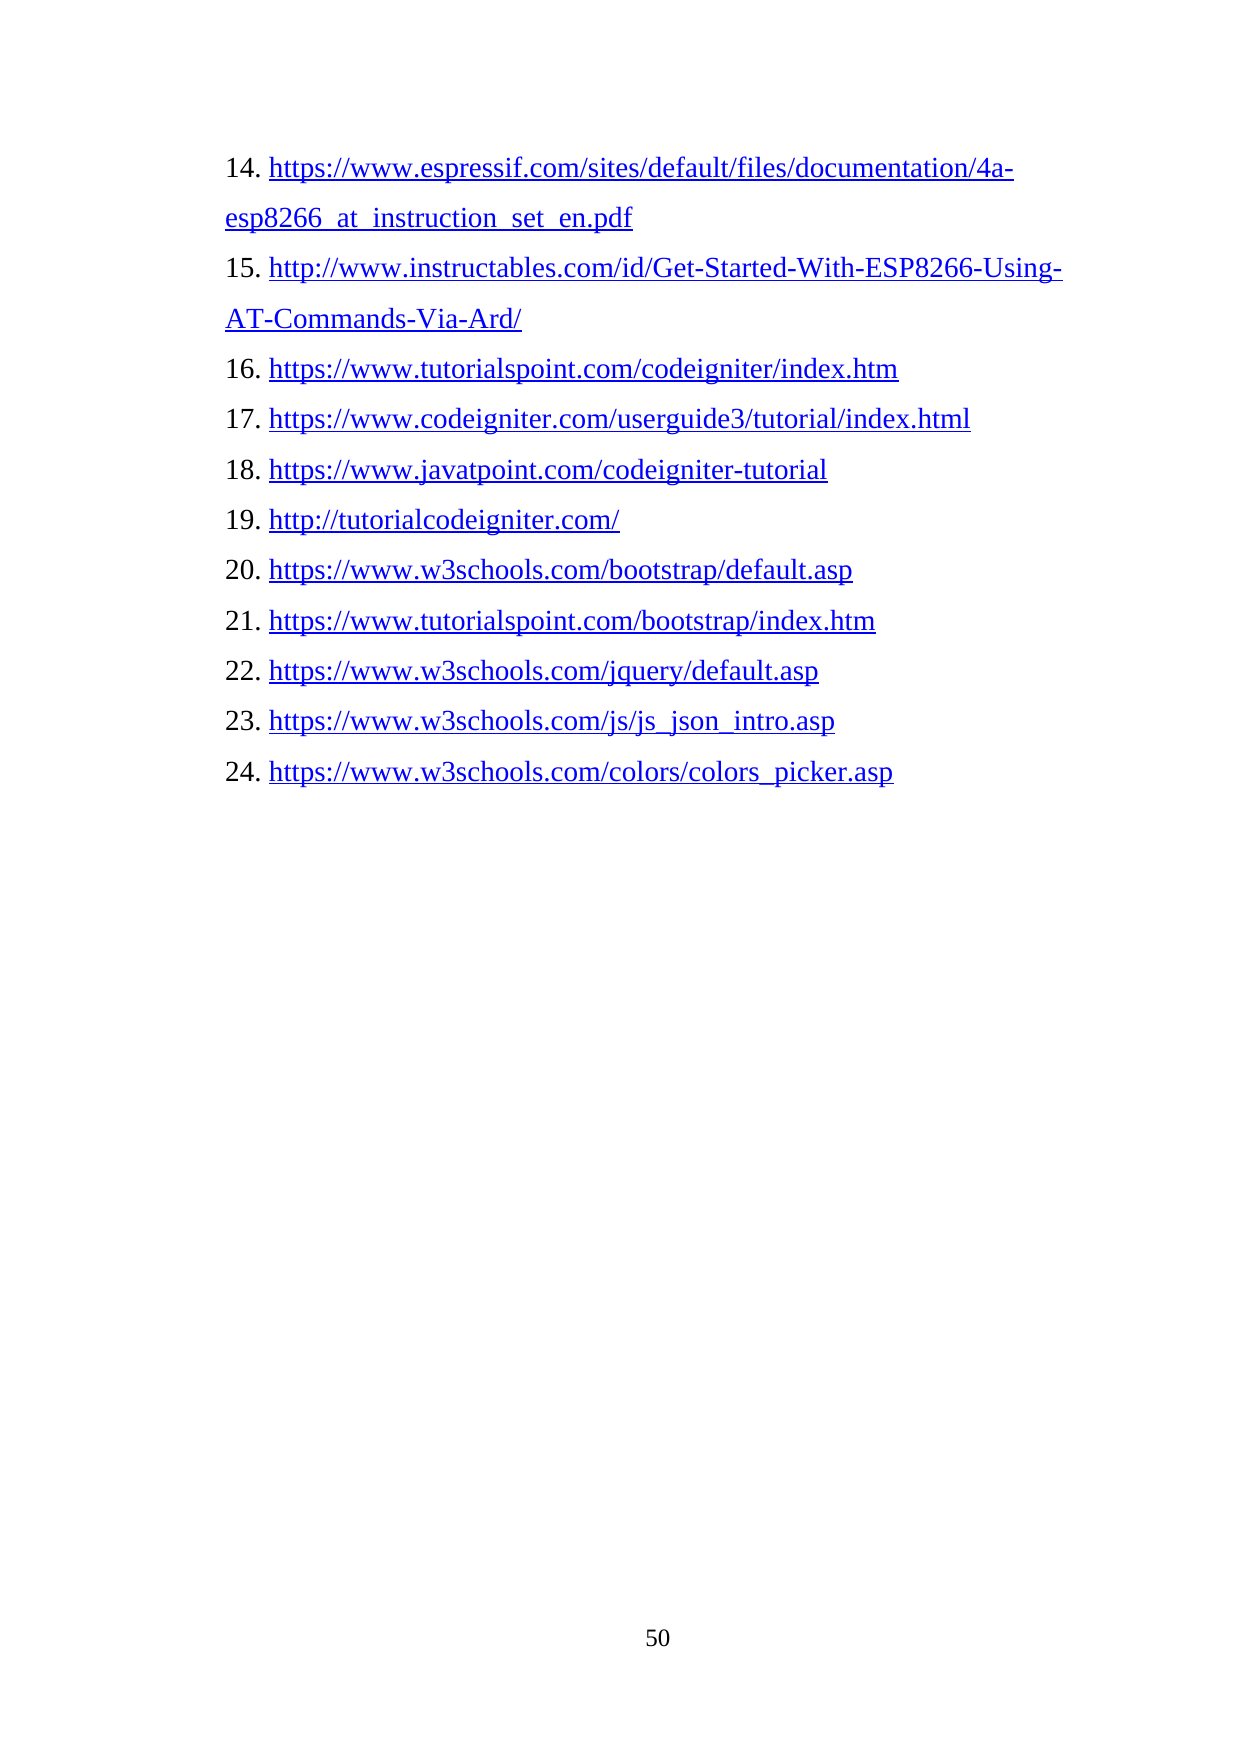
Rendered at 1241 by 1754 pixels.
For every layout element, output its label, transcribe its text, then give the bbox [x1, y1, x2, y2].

text 15. http://www.instructables.com/id/Get-Started-With-ESP8266-Using-AT-Commands-Via-Ard/ [225, 251, 1090, 334]
text 24. https://www.w3schools.com/colors/colors_picker.asp [225, 754, 1090, 787]
text 21. https://www.tutorialspoint.com/bootstrap/index.htm [225, 603, 1090, 636]
text 20. https://www.w3schools.com/bootstrap/default.asp [225, 552, 1090, 586]
text 23. https://www.w3schools.com/js/js_json_intro.asp [225, 703, 1090, 737]
text 17. https://www.codeigniter.com/userguide3/tutorial/index.html [225, 402, 1090, 435]
text 19. http://tutorialcodeigniter.com/ [225, 502, 1090, 536]
text 14. https://www.espressif.com/sites/default/files/documentation/4a-esp8266_at_instruction_set_en.pdf [225, 150, 1090, 234]
text 22. https://www.w3schools.com/jquery/default.asp [225, 653, 1090, 687]
text 16. https://www.tutorialspoint.com/codeigniter/index.htm [225, 351, 1090, 385]
text 18. https://www.javatpoint.com/codeigniter-tutorial [225, 452, 1090, 485]
